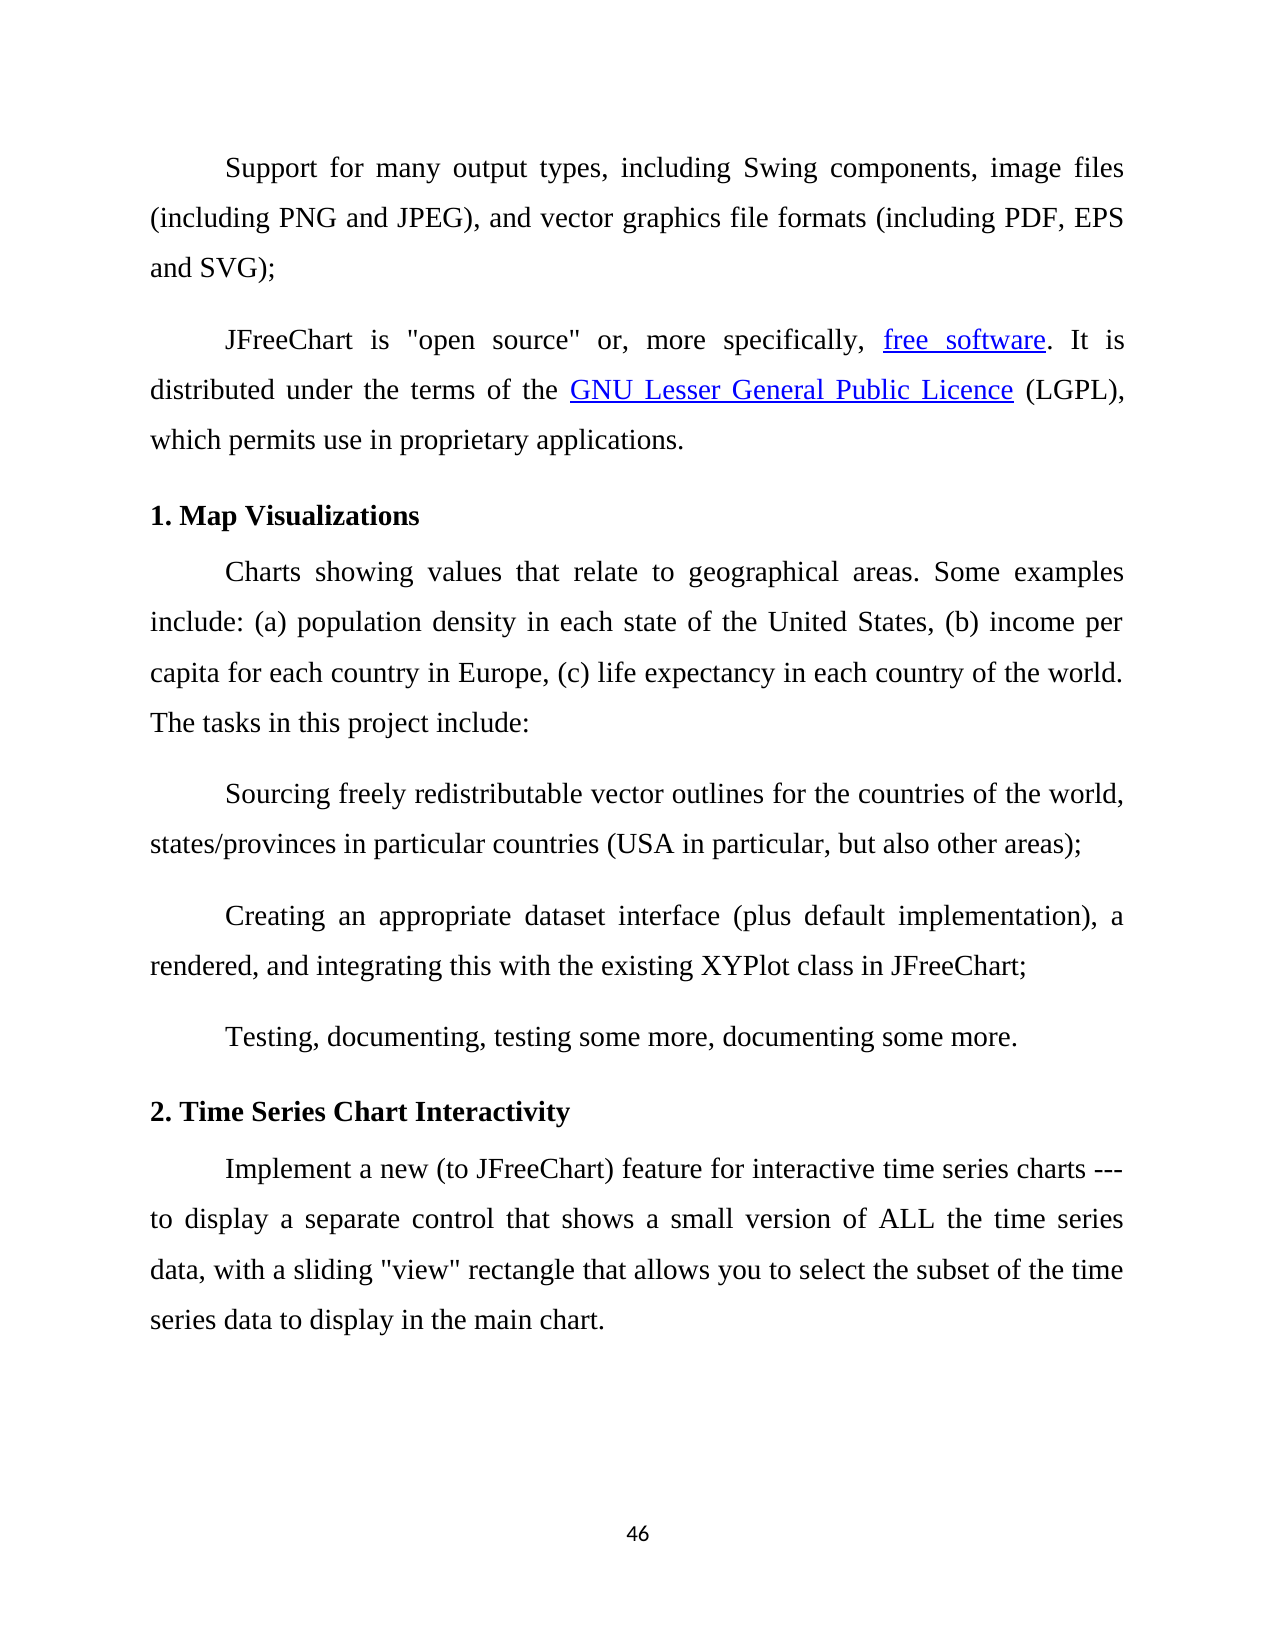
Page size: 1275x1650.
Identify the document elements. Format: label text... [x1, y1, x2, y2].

text Creating an appropriate dataset interface (plus default implementation), a rendered, and integrating this with the existing XYPlot class in JFreeChart; [150, 898, 1125, 982]
text Sourcing freely redistributable vector outlines for the countries of the world, states/provinces in particular countries (USA in particular, but also other areas); [150, 776, 1125, 860]
text Implement a new (to JFreeChart) feature for interactive time series charts --- to display a separate control that shows a small version of ALL the time series data, with a sliding "view" rectangle that allows you to select the subset of the time series data to display in the main chart. [150, 1151, 1125, 1336]
text Charts showing values that relate to geographical areas. Some examples include: (a) population density in each state of the United States, (b) income per capita for each country in Europe, (c) life expectancy in each country of the world. The tasks in this project include: [150, 554, 1125, 739]
text JFreeChart is "open source" or, more specifically, free software. It is distributed under the terms of the GNU Lesser General Public Licence (LGPL), which permits use in proprietary applications. [150, 322, 1125, 456]
subtitle 2. Time Series Chart Interactivity [150, 1094, 1125, 1128]
subtitle 1. Map Visualizations [150, 498, 1125, 531]
text Support for many output types, including Swing components, image files (including PNG and JPEG), and vector graphics file formats (including PDF, EPS and SVG); [150, 150, 1125, 284]
text Testing, documenting, testing some more, documenting some more. [150, 1019, 1125, 1053]
